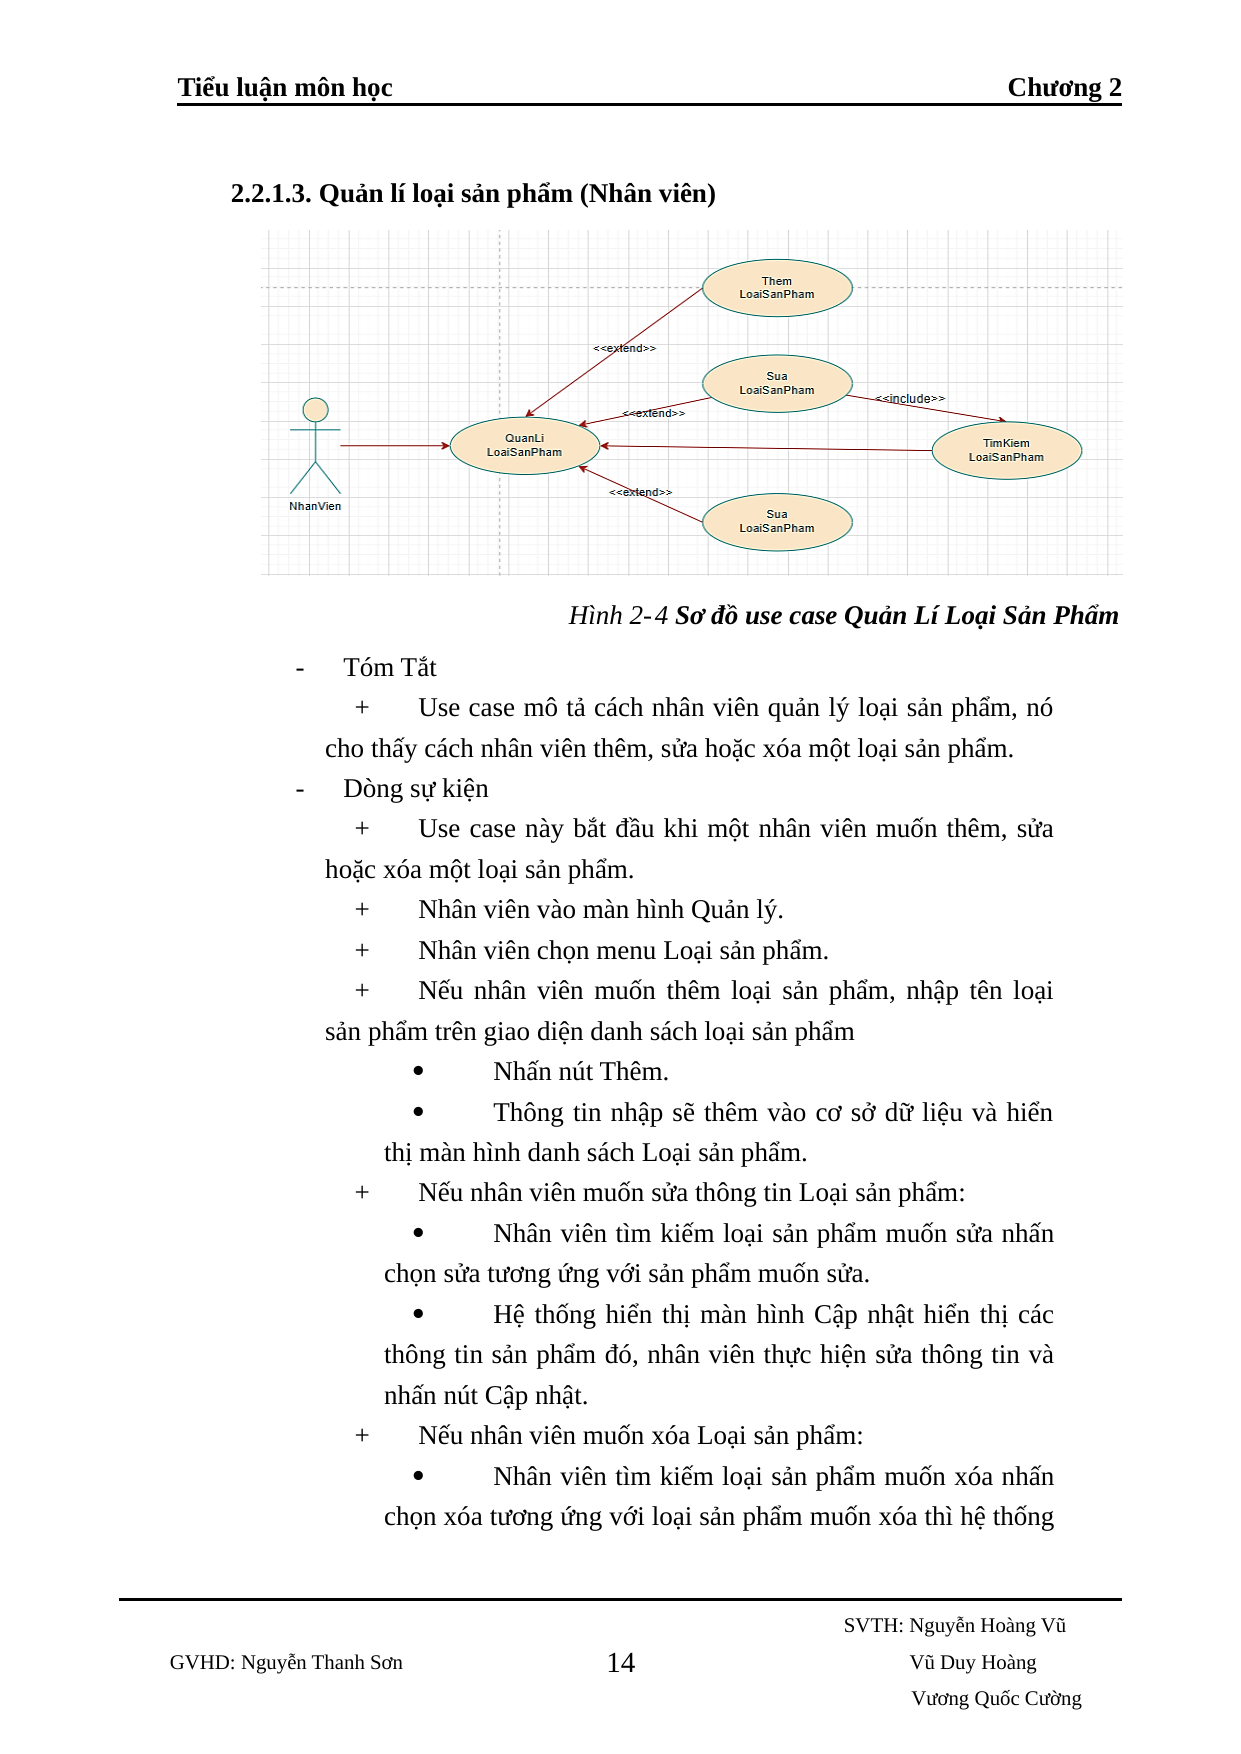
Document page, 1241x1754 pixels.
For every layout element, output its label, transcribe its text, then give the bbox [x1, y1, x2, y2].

list Hệ thống hiển thị màn hình Cập nhật hiển thị các thông tin sản phẩm đó, nhân viên thực hiện sửa thông tin và nhấn nút Cập nhật. [384, 1298, 1055, 1410]
list Nhân viên vào màn hình Quản lý. [325, 893, 1055, 924]
subtitle Quản lí loại sản phẩm (Nhân viên) [231, 177, 1122, 208]
list Nhân viên tìm kiếm loại sản phẩm muốn sửa nhấn chọn sửa tương ứng với sản phẩm muốn sửa. [384, 1217, 1055, 1289]
list Tóm Tắt [266, 651, 1055, 682]
list Use case này bắt đầu khi một nhân viên muốn thêm, sửa hoặc xóa một loại sản phẩm. [325, 812, 1055, 884]
list Thông tin nhập sẽ thêm vào cơ sở dữ liệu và hiển thị màn hình danh sách Loại sản phẩm. [384, 1096, 1055, 1167]
list Nếu nhân viên muốn xóa Loại sản phẩm: [325, 1419, 1055, 1450]
list Nếu nhân viên muốn sửa thông tin Loại sản phẩm: [325, 1177, 1055, 1208]
text Hình 2-4 Sơ đồ use case Quản Lí Loại Sản Phẩm [118, 599, 1122, 630]
picture [261, 230, 1123, 576]
list Nhấn nút Thêm. [384, 1055, 1055, 1086]
list Use case mô tả cách nhân viên quản lý loại sản phẩm, nó cho thấy cách nhân viên thêm, sửa hoặc xóa một loại sản phẩm. [325, 691, 1055, 763]
list Nhân viên chọn menu Loại sản phẩm. [325, 934, 1055, 965]
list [384, 1460, 1055, 1531]
list Dòng sự kiện [266, 772, 1055, 803]
list Nếu nhân viên muốn thêm loại sản phẩm, nhập tên loại sản phẩm trên giao diện danh sách loại sản phẩm [325, 974, 1055, 1046]
